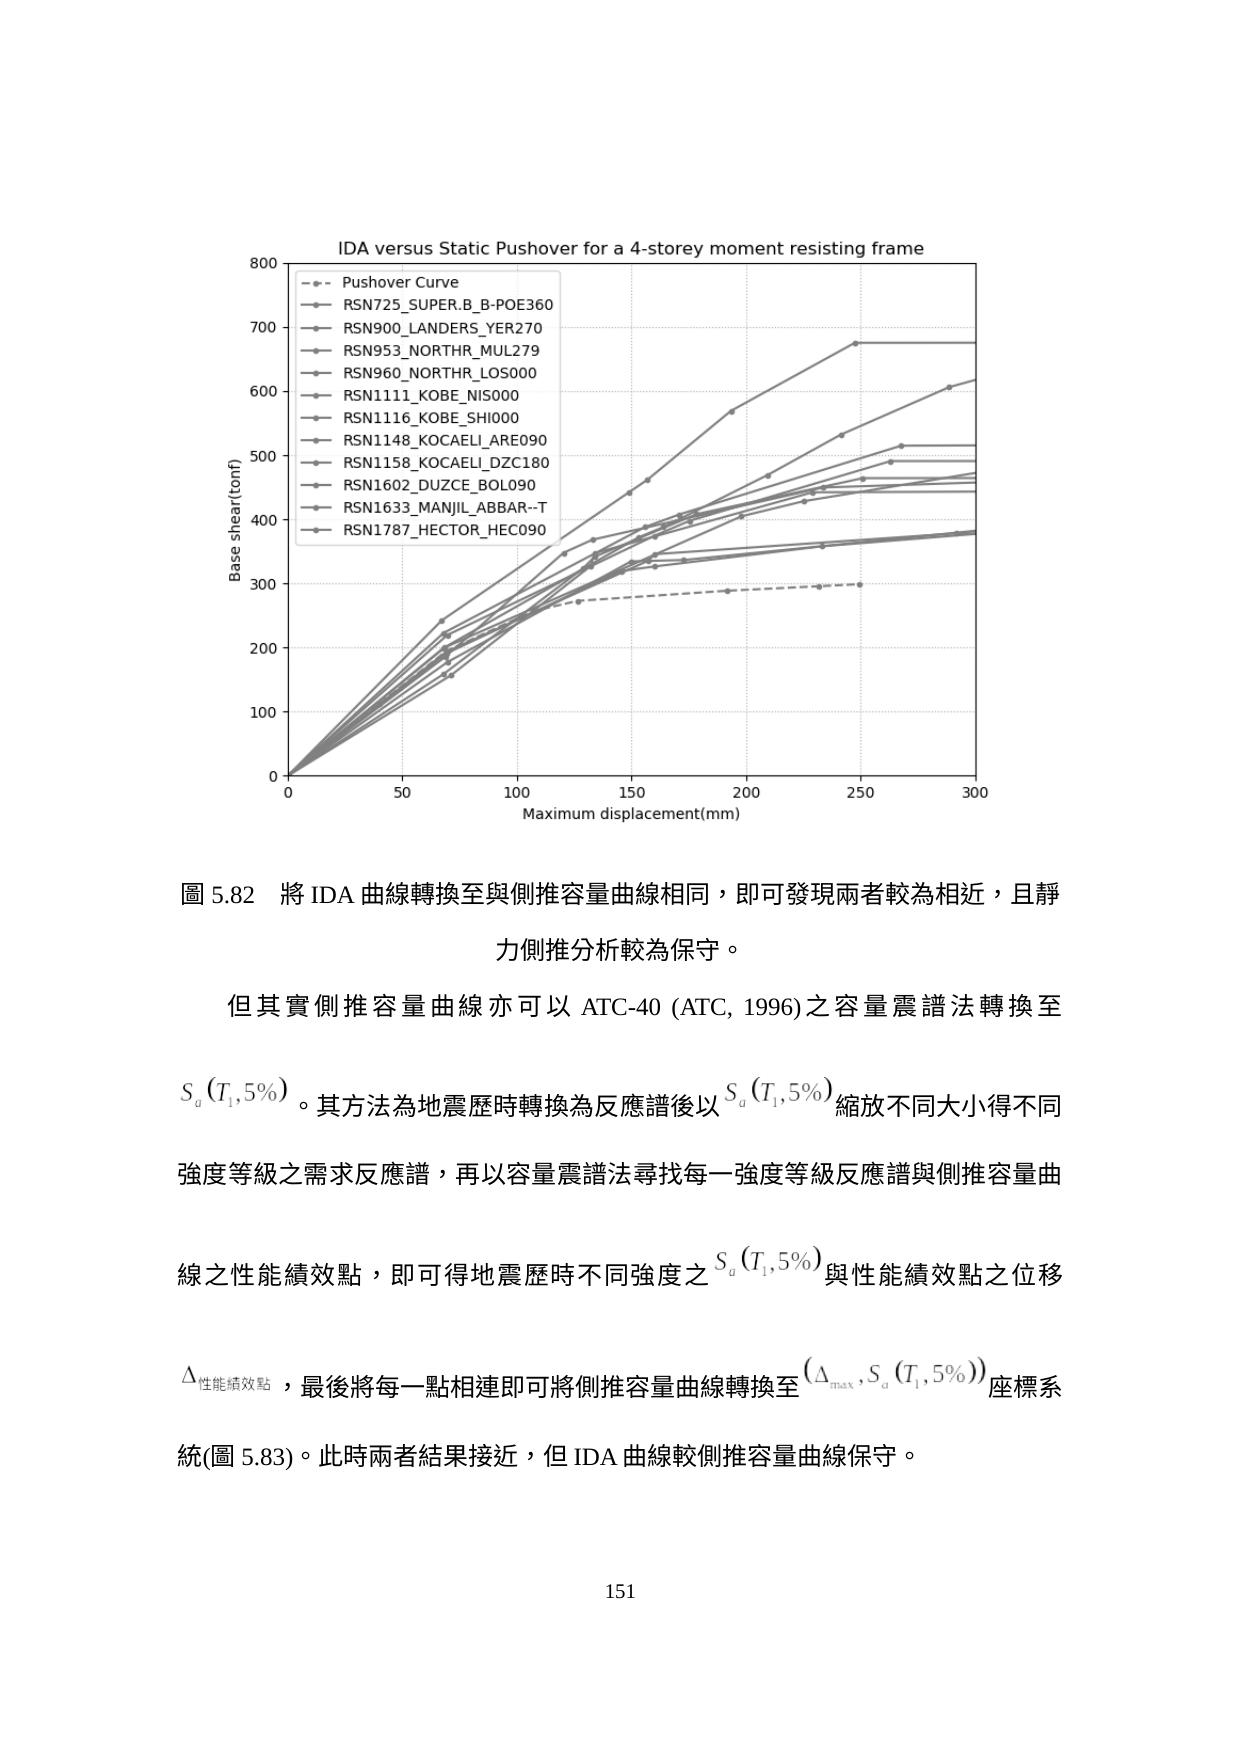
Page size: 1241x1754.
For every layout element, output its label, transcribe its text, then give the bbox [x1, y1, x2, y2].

picture [177, 184, 1063, 849]
